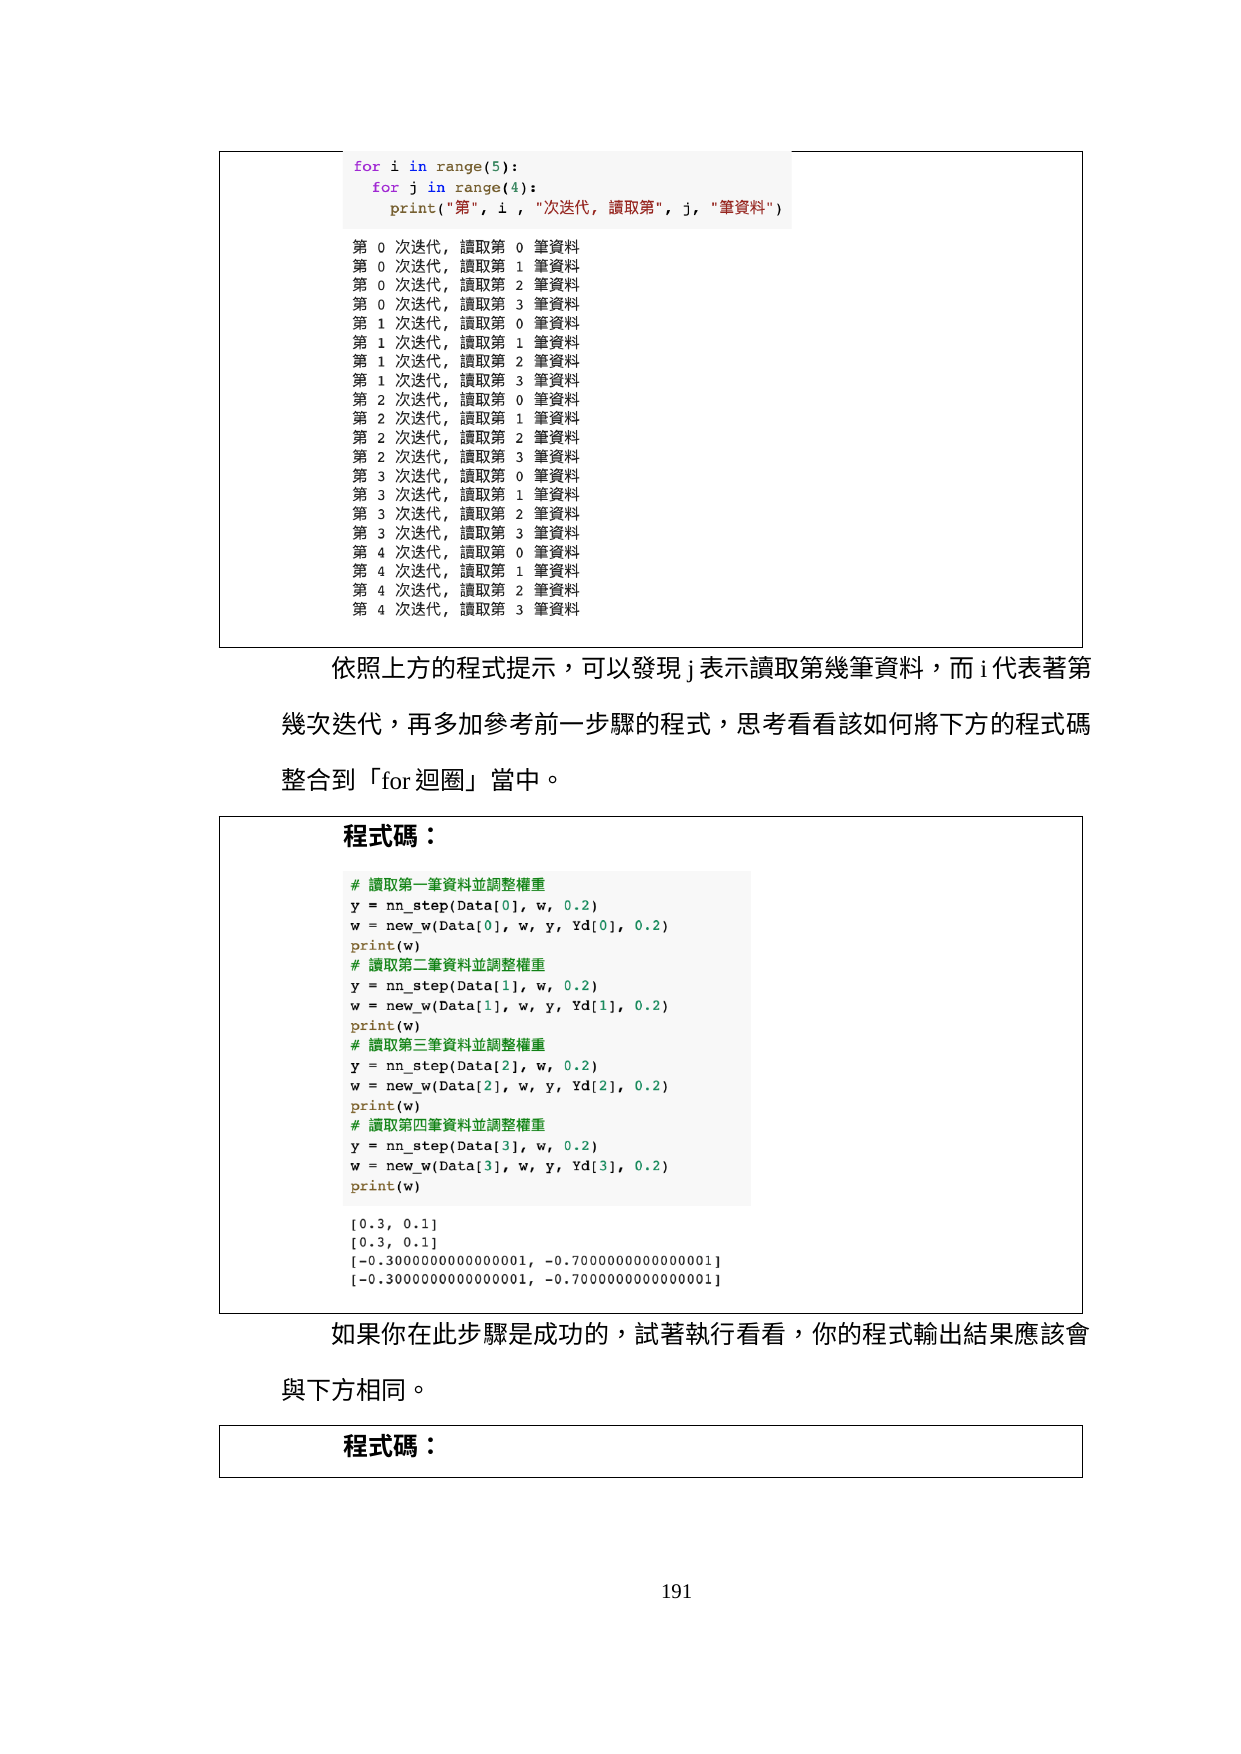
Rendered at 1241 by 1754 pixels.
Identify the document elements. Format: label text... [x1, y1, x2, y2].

text 如果你在此步驟是成功的，試著執行看看，你的程式輸出結果應該會與下方相同。 [281, 1313, 1092, 1407]
picture [342, 871, 751, 1299]
table_header 程式碼： [220, 817, 1082, 1312]
picture [342, 151, 792, 633]
table_header 程式碼： [220, 152, 1082, 647]
text 依照上方的程式提示，可以發現j表示讀取第幾筆資料，而i代表著第幾次迭代，再多加參考前一步驟的程式，思考看看該如何將下方的程式碼整合到「for迴圈」當中。 [281, 648, 1092, 798]
table_header 程式碼： [220, 1426, 1082, 1477]
